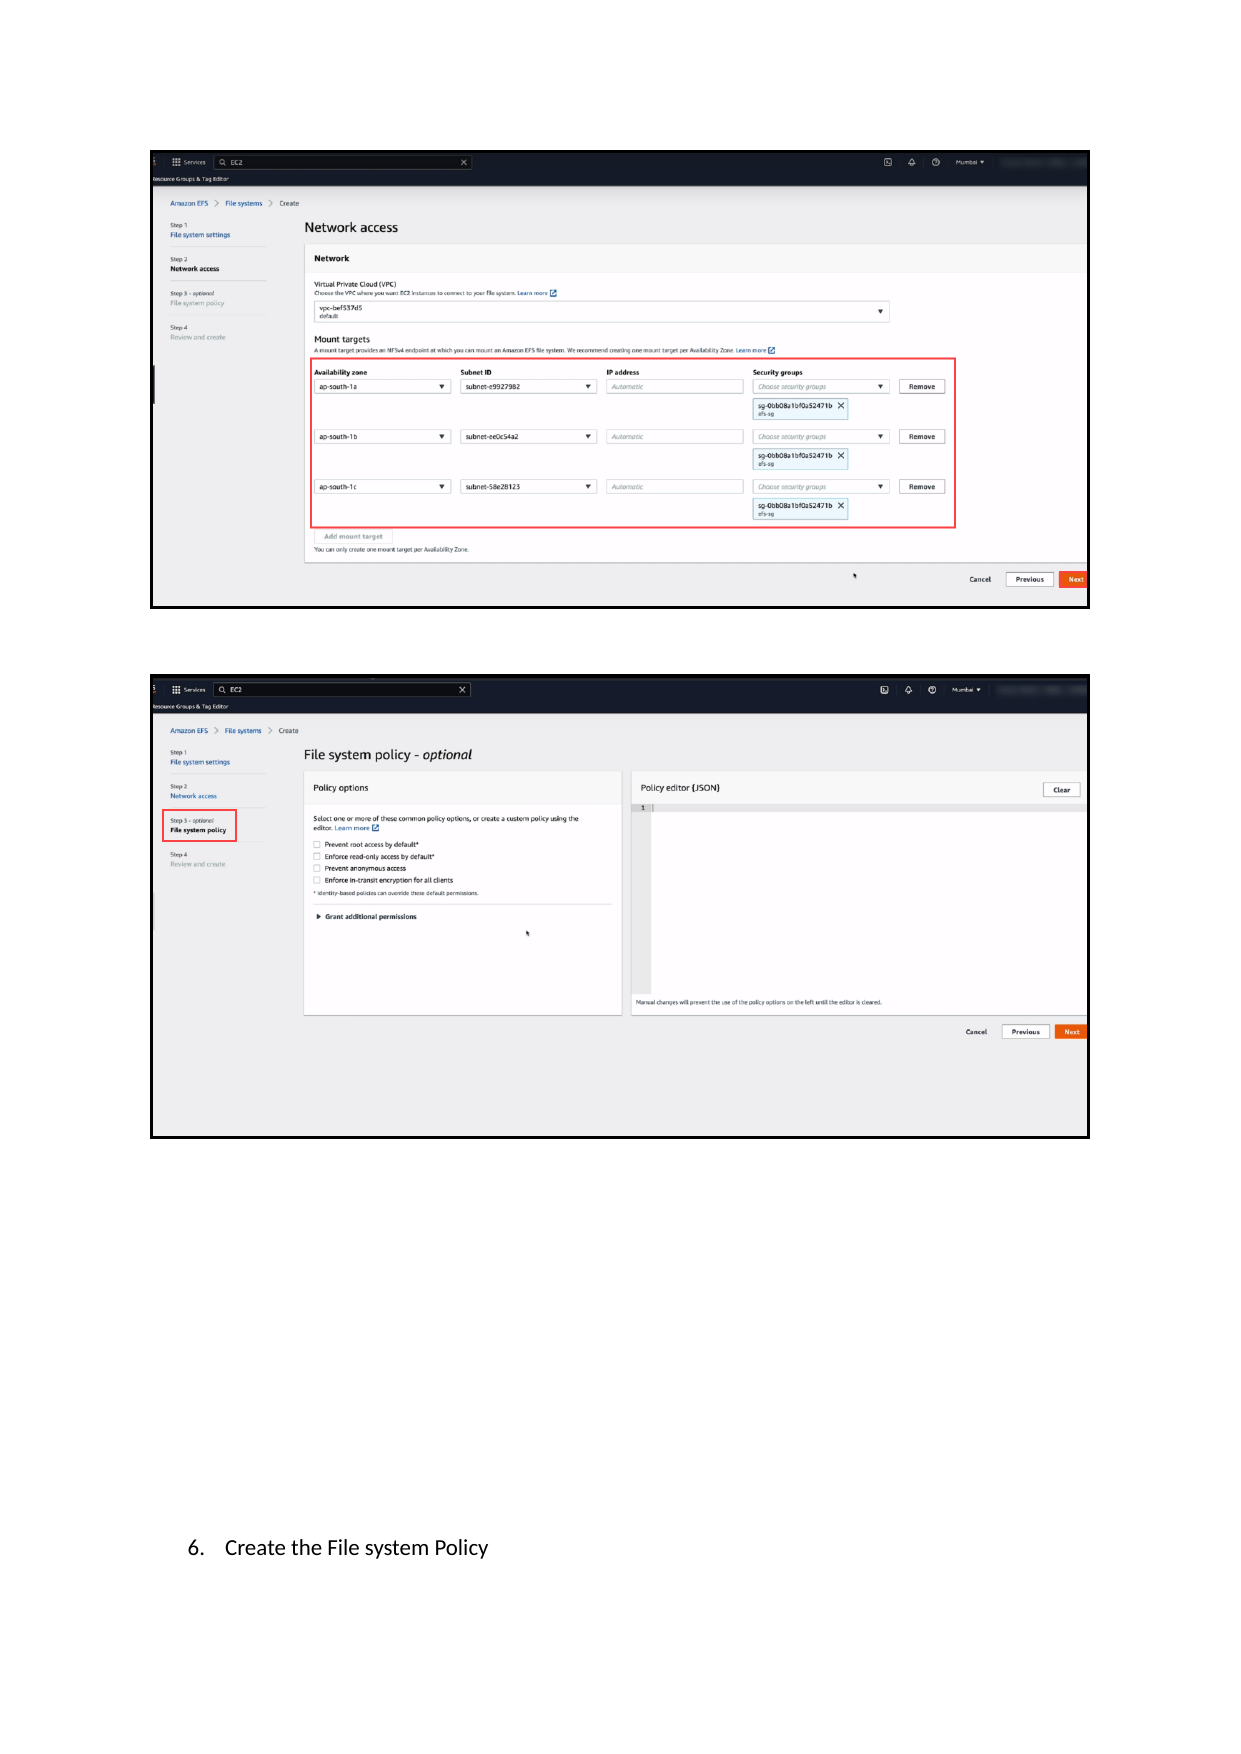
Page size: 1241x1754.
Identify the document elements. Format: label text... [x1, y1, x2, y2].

picture [153, 678, 1087, 1136]
picture [153, 153, 1087, 606]
list Create the File system Policy [187, 1533, 1090, 1561]
